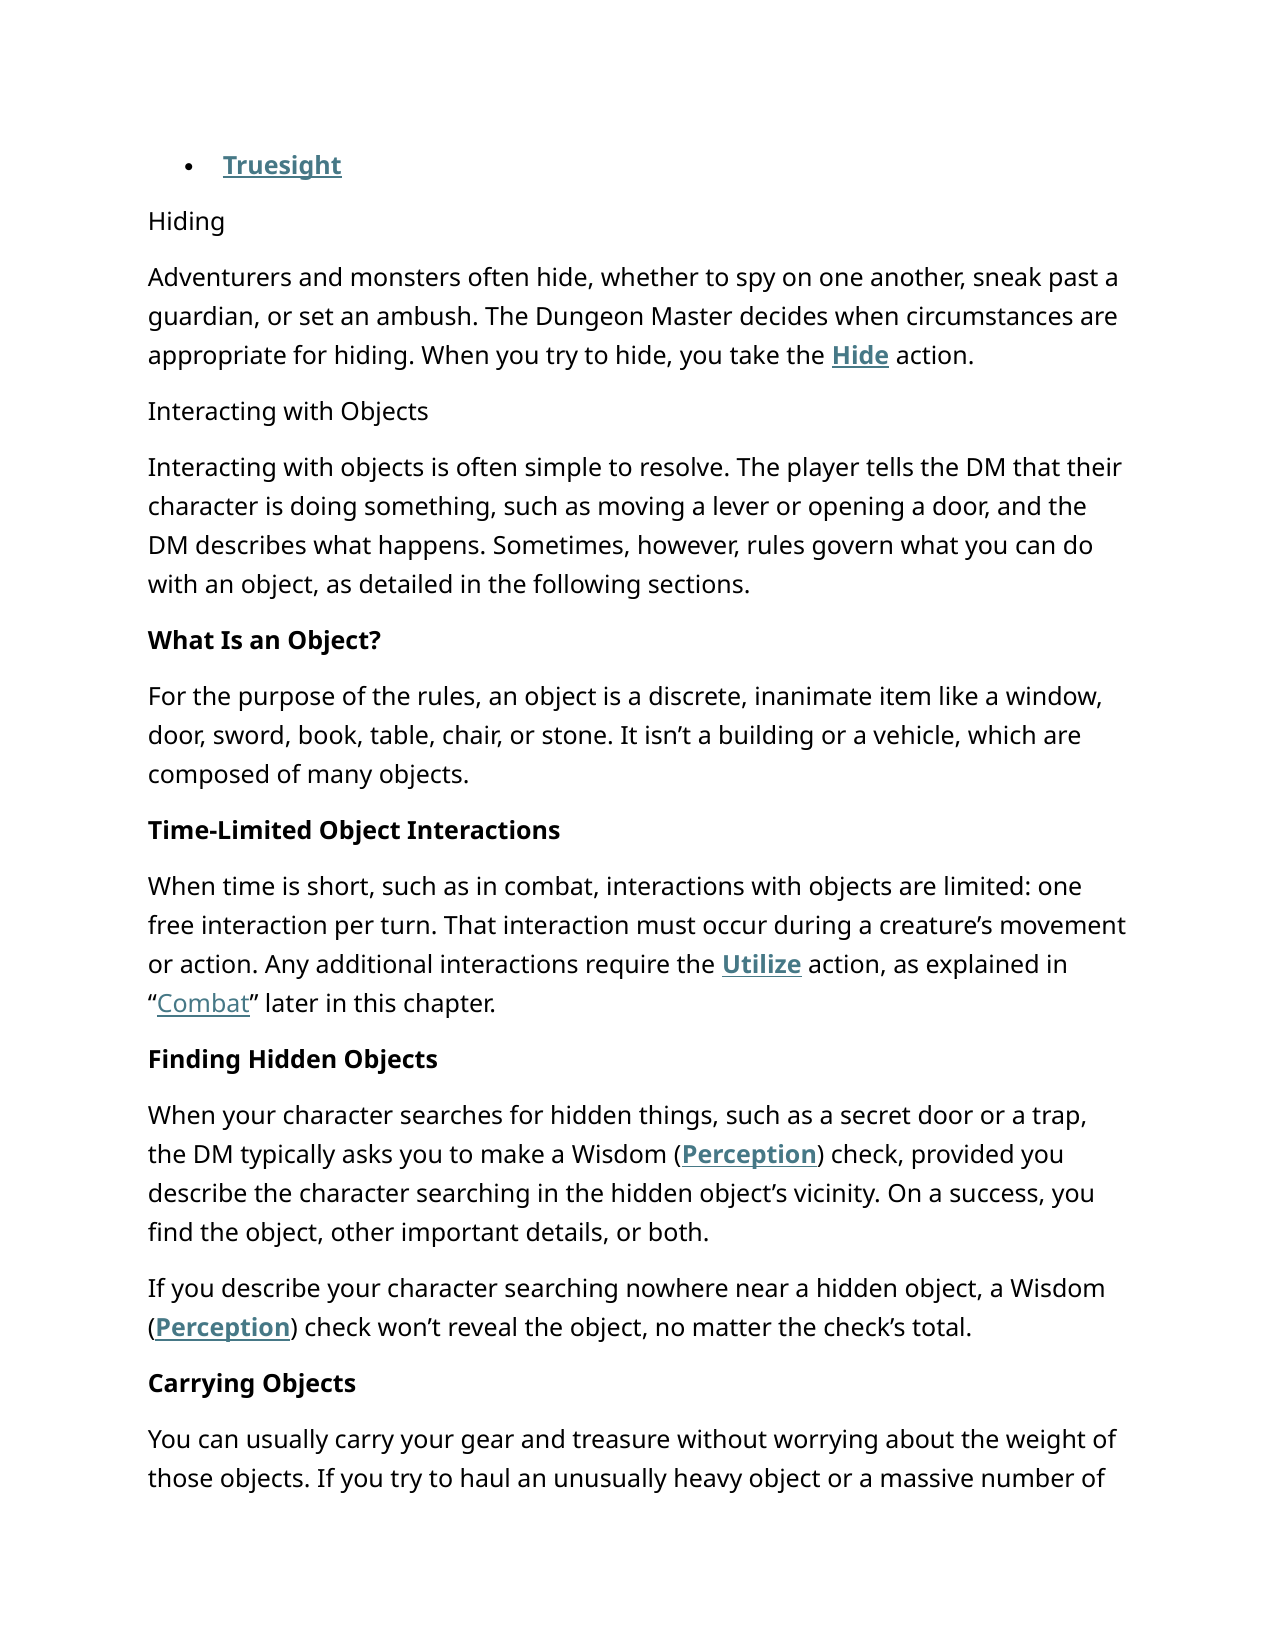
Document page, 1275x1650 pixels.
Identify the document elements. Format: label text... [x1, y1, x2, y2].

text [148, 1422, 1127, 1495]
text Adventurers and monsters often hide, whether to spy on one another, sneak past a guardian, or set an ambush. The Dungeon Master decides when circumstances are appropriate for hiding. When you try to hide, you take the Hide action. [148, 259, 1127, 372]
text What Is an Object? [148, 623, 1127, 657]
list Truesight [185, 148, 1127, 182]
text Finding Hidden Objects [148, 1042, 1127, 1076]
text Carrying Objects [148, 1366, 1127, 1400]
text Interacting with objects is often simple to resolve. The player tells the DM that their character is doing something, such as moving a lever or opening a door, and the DM describes what happens. Sometimes, however, rules govern what you can do with an object, as detailed in the following sections. [148, 449, 1127, 601]
text Interacting with Objects [148, 393, 1127, 427]
text Time-Limited Object Interactions [148, 813, 1127, 847]
text If you describe your character searching nowhere near a hidden object, a Wisdom (Perception) check won’t reveal the object, no matter the check’s total. [148, 1271, 1127, 1344]
text When your character searches for hidden things, such as a secret door or a trap, the DM typically asks you to make a Wisdom (Perception) check, provided you describe the character searching in the hidden object’s vicinity. On a success, you find the object, other important details, or both. [148, 1098, 1127, 1249]
text Hiding [148, 203, 1127, 237]
text When time is short, such as in combat, interactions with objects are limited: one free interaction per turn. That interaction must occur during a creature’s movement or action. Any additional interactions require the Utilize action, as explained in “Combat” later in this chapter. [148, 868, 1127, 1020]
text For the purpose of the rules, an object is a discrete, inanimate item like a window, door, sword, book, table, chair, or stone. It isn’t a building or a vehicle, which are composed of many objects. [148, 678, 1127, 791]
